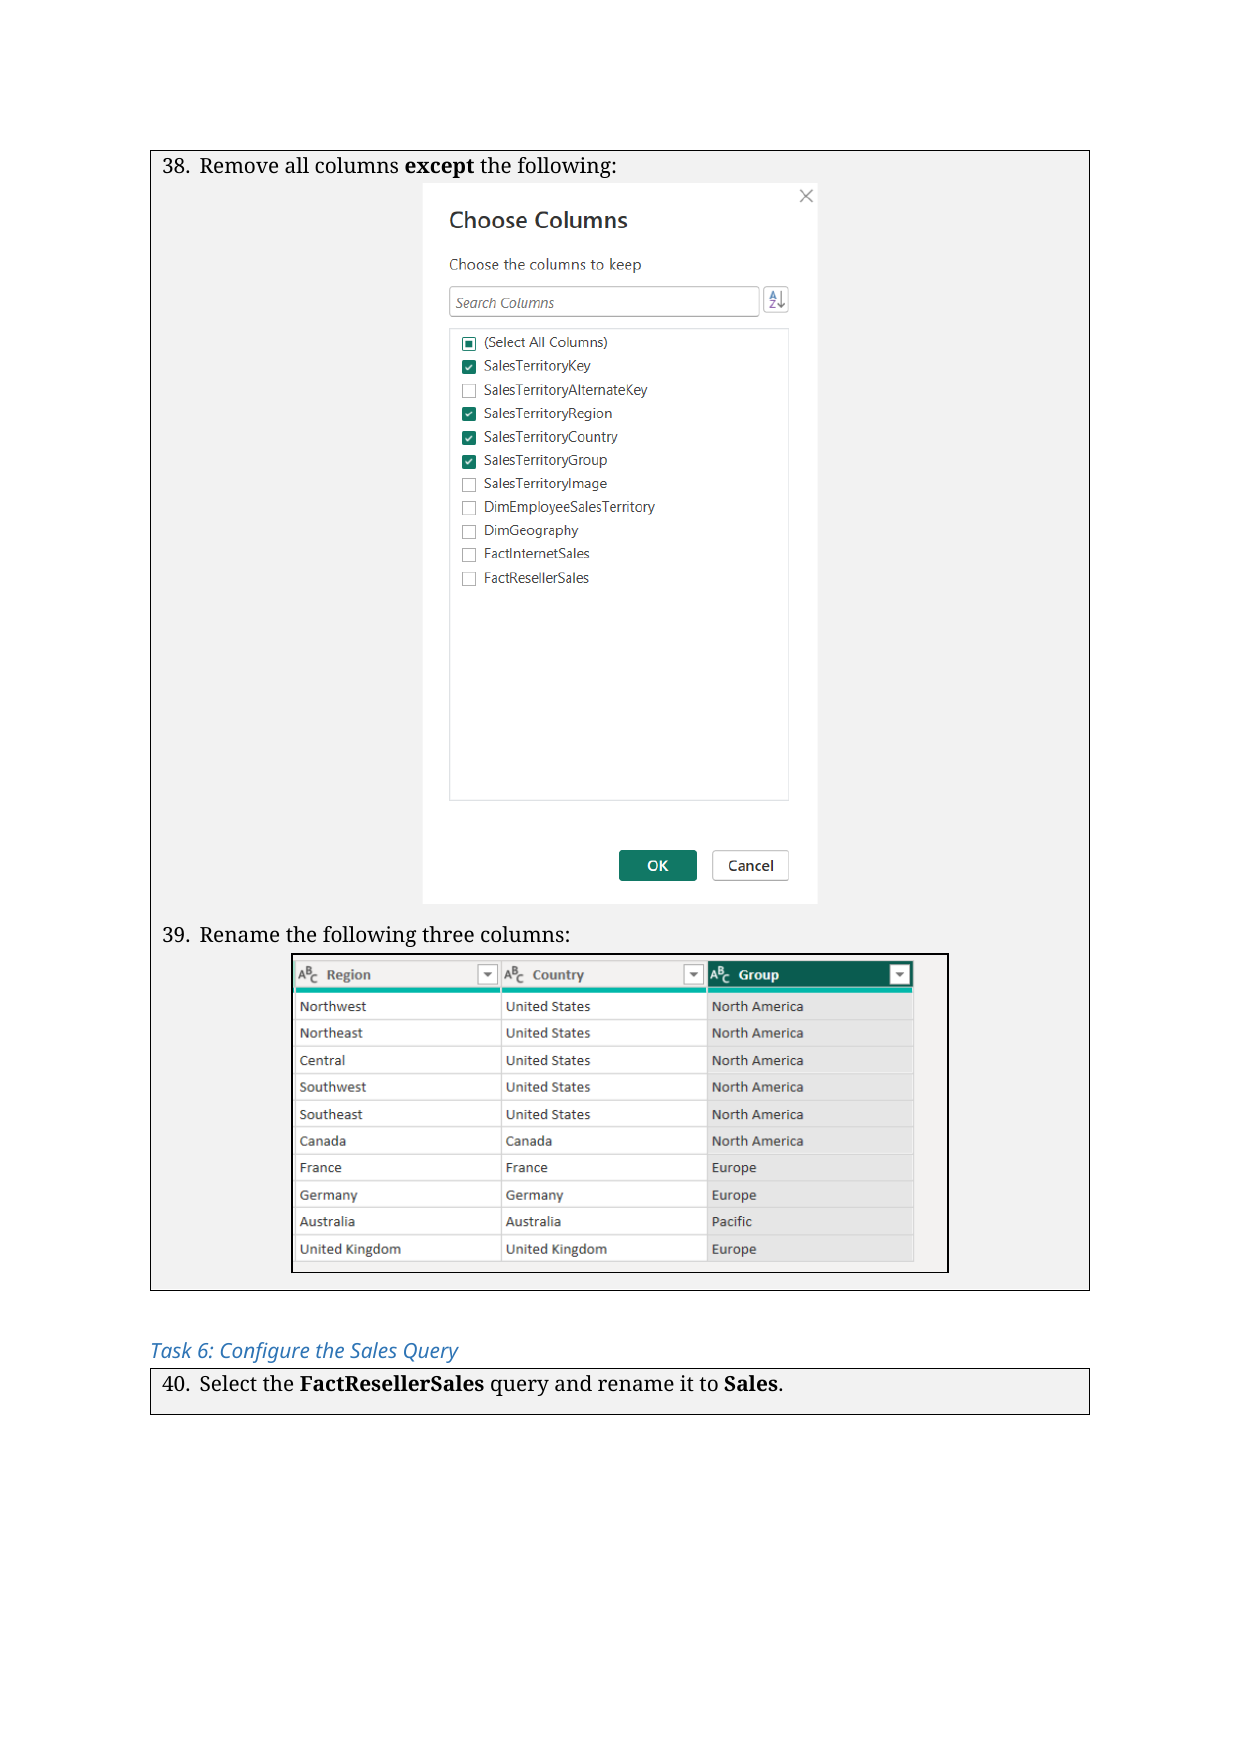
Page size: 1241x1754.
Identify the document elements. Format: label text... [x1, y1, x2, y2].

picture [422, 183, 818, 904]
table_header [151, 151, 1089, 1289]
picture [293, 955, 947, 1272]
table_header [151, 1369, 1089, 1414]
subtitle Task 6: Configure the Sales Query [150, 1336, 1090, 1364]
